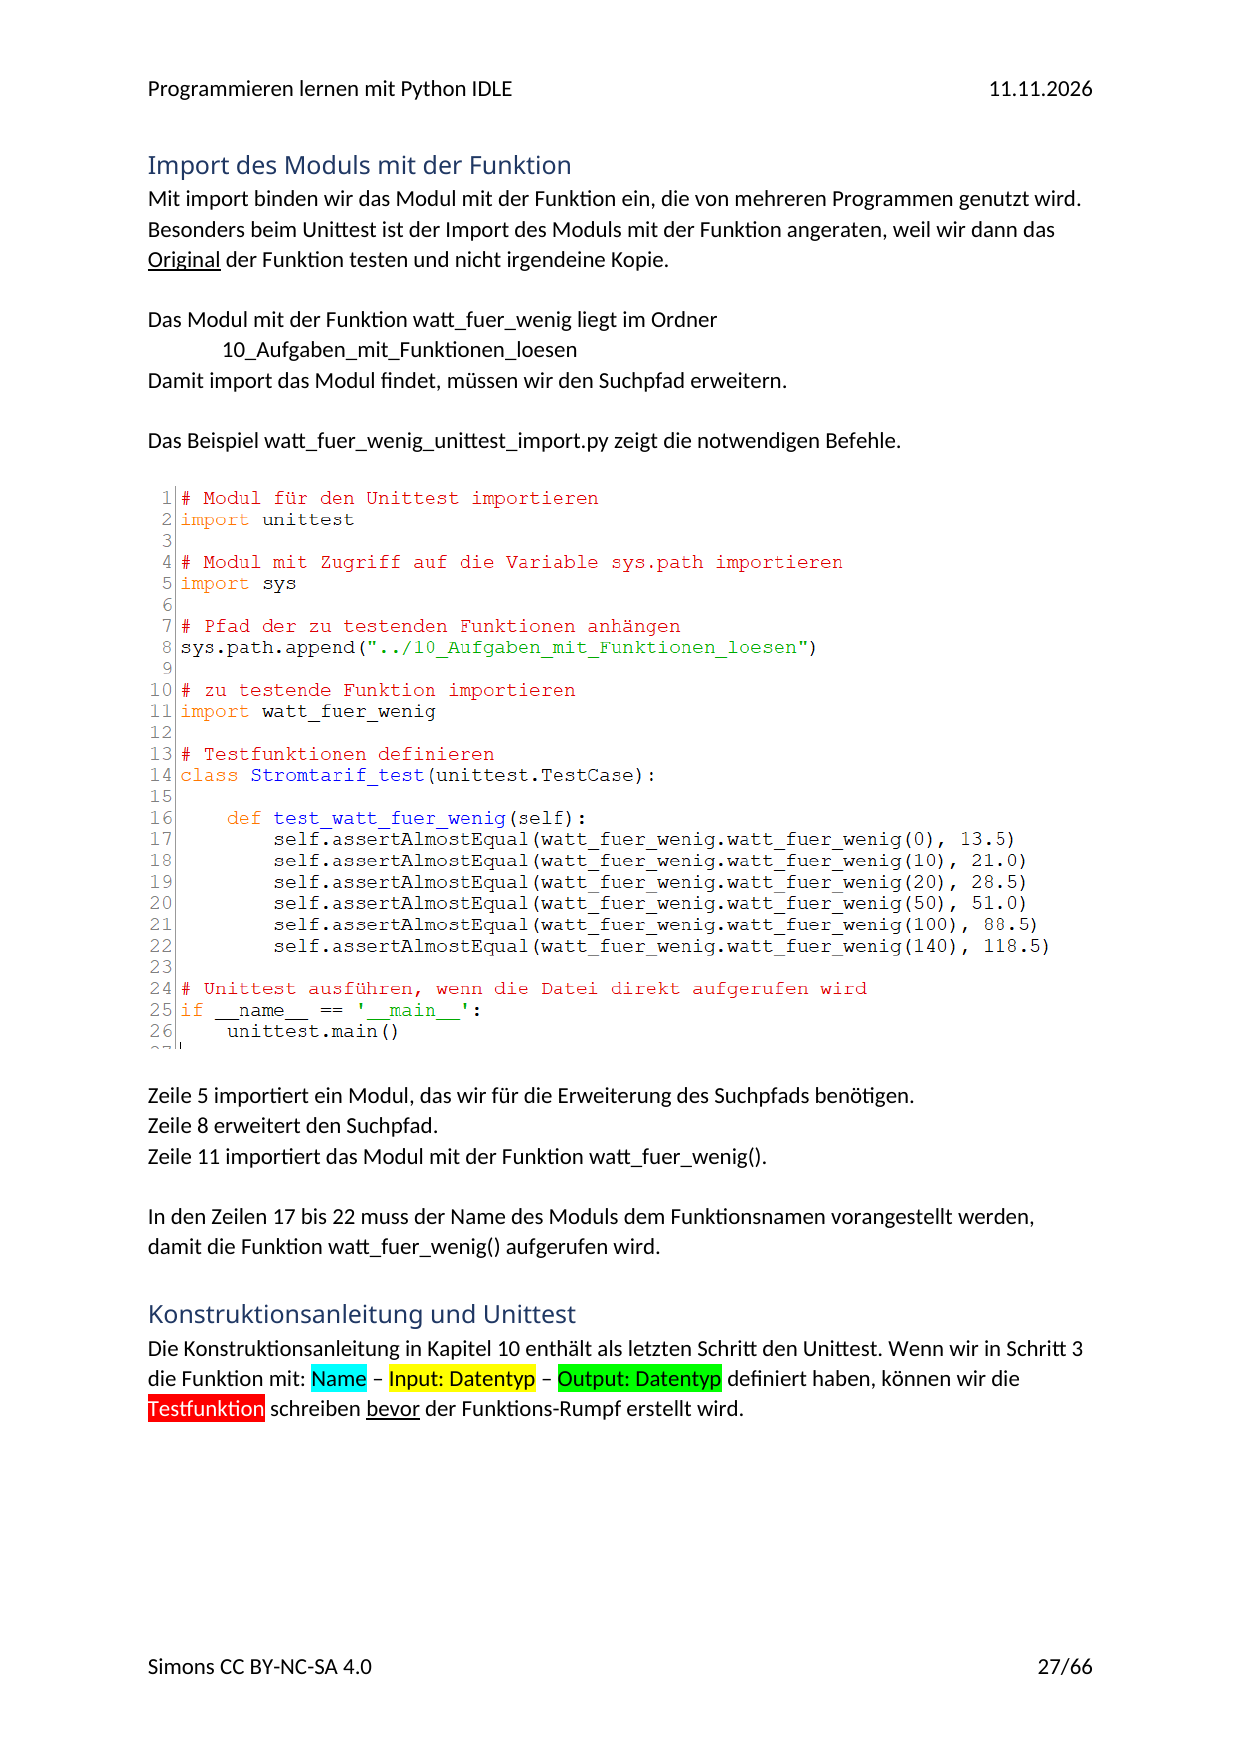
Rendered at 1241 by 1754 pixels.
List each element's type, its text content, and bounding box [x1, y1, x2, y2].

picture [147, 486, 1093, 1049]
subtitle Import des Moduls mit der Funktion [148, 148, 1092, 182]
text 10_Aufgaben_mit_Funktionen_loesen [148, 336, 1092, 363]
text Die Konstruktionsanleitung in Kapitel 10 enthält als letzten Schritt den Unittest. Wenn wir in Schritt 3 die Funktion mit: Name – Input: Datentyp – Output: Datentyp definiert haben, können wir die Testfunktion schreiben bevor der Funktions-Rumpf erstellt wird. [148, 1334, 1092, 1422]
text Damit import das Modul findet, müssen wir den Suchpfad erweitern. [148, 366, 1092, 394]
subtitle Konstruktionsanleitung und Unittest [148, 1297, 1092, 1331]
text Zeile 11 importiert das Modul mit der Funktion watt_fuer_wenig(). [148, 1142, 1092, 1170]
text Mit import binden wir das Modul mit der Funktion ein, die von mehreren Programmen genutzt wird. [148, 184, 1092, 212]
text Zeile 5 importiert ein Modul, das wir für die Erweiterung des Suchpfads benötigen. [148, 1081, 1092, 1109]
text Zeile 8 erweitert den Suchpfad. [148, 1112, 1092, 1139]
text In den Zeilen 17 bis 22 muss der Name des Moduls dem Funktionsnamen vorangestellt werden, damit die Funktion watt_fuer_wenig() aufgerufen wird. [148, 1202, 1092, 1260]
text Das Beispiel watt_fuer_wenig_unittest_import.py zeigt die notwendigen Befehle. [148, 426, 1092, 454]
text Das Modul mit der Funktion watt_fuer_wenig liegt im Ordner [148, 305, 1092, 333]
text Besonders beim Unittest ist der Import des Moduls mit der Funktion angeraten, weil wir dann das Original der Funktion testen und nicht irgendeine Kopie. [148, 215, 1092, 273]
